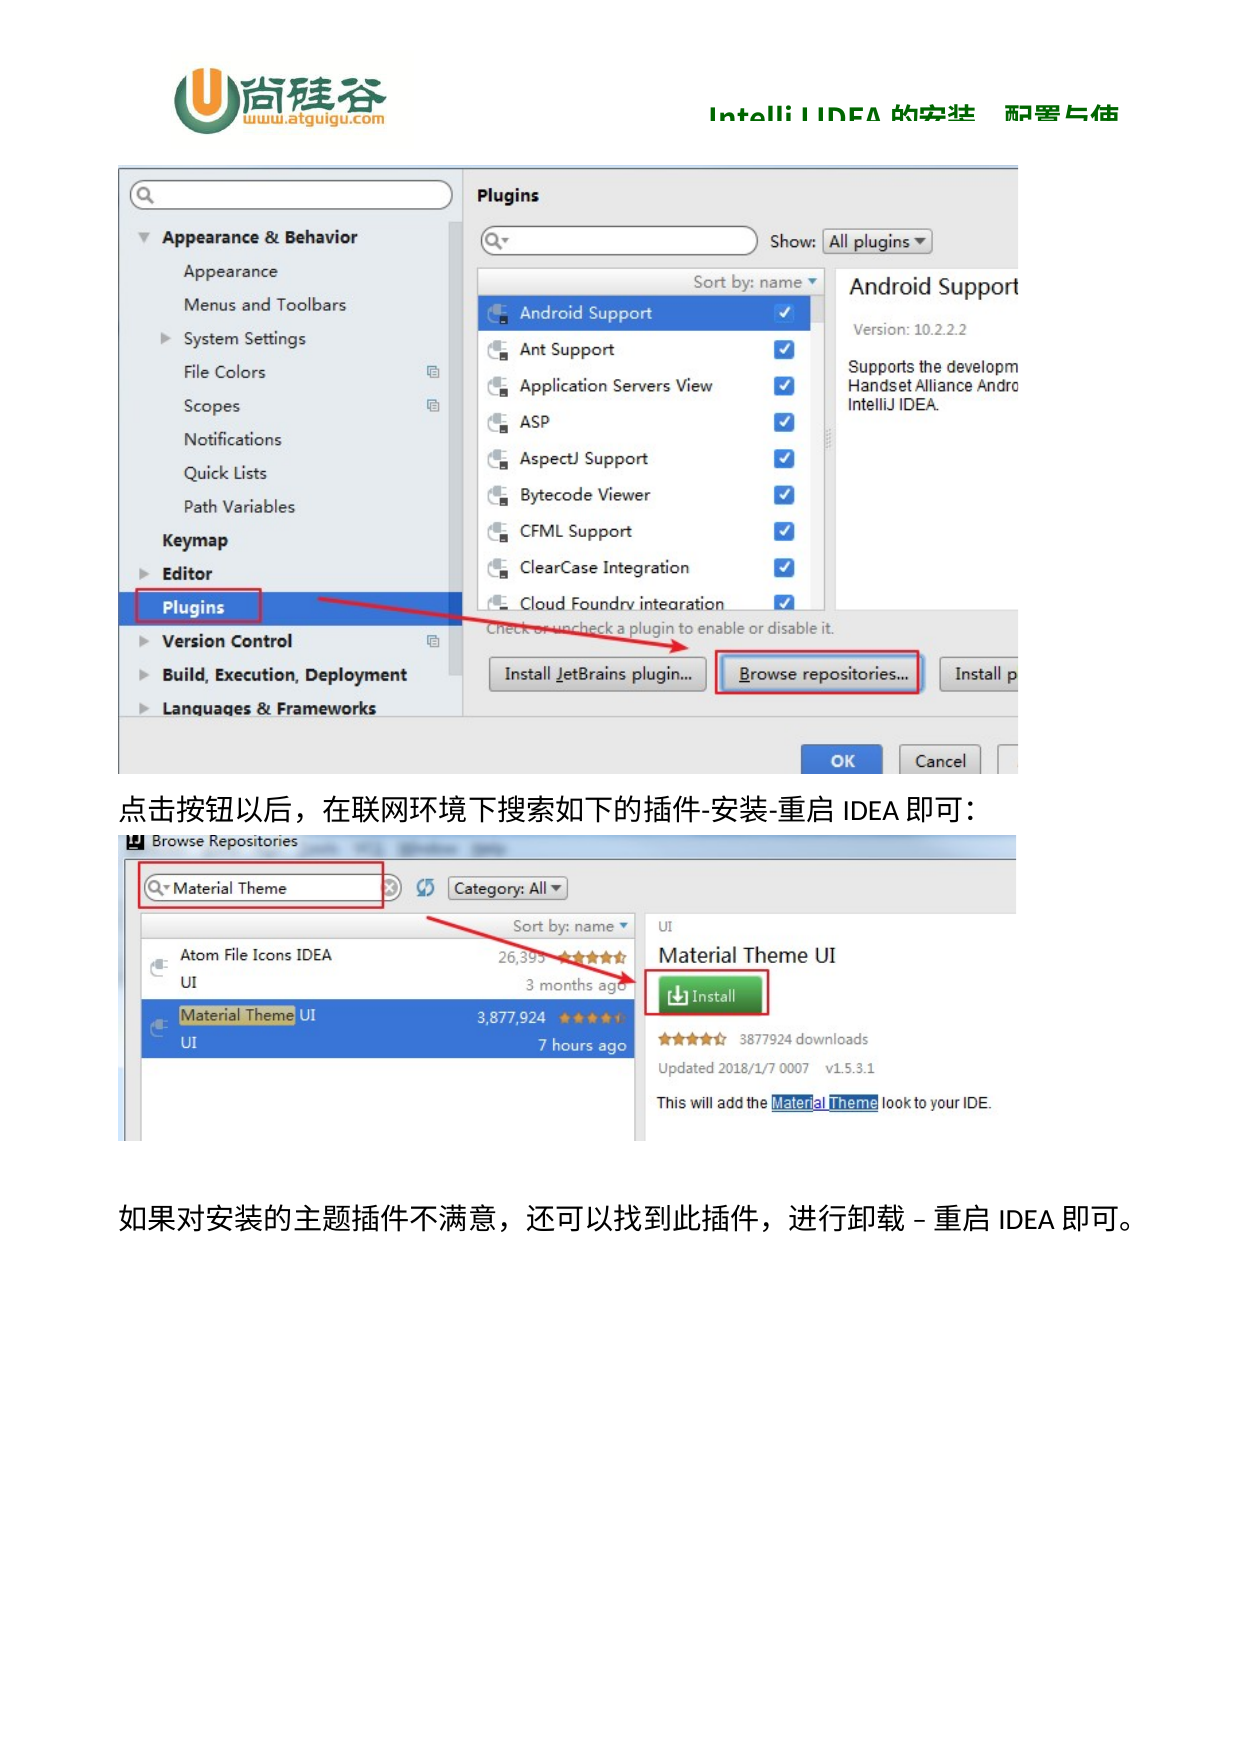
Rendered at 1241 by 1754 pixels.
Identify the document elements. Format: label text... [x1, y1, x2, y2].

text 如果对安装的主题插件不满意，还可以找到此插件，进行卸载 – 重启 IDEA 即可。 [118, 1196, 1128, 1238]
text 点击按钮以后，在联网环境下搜索如下的插件-安装-重启 IDEA 即可： [118, 787, 1213, 829]
picture [118, 835, 1017, 1141]
picture [118, 165, 1019, 774]
picture [170, 50, 414, 149]
